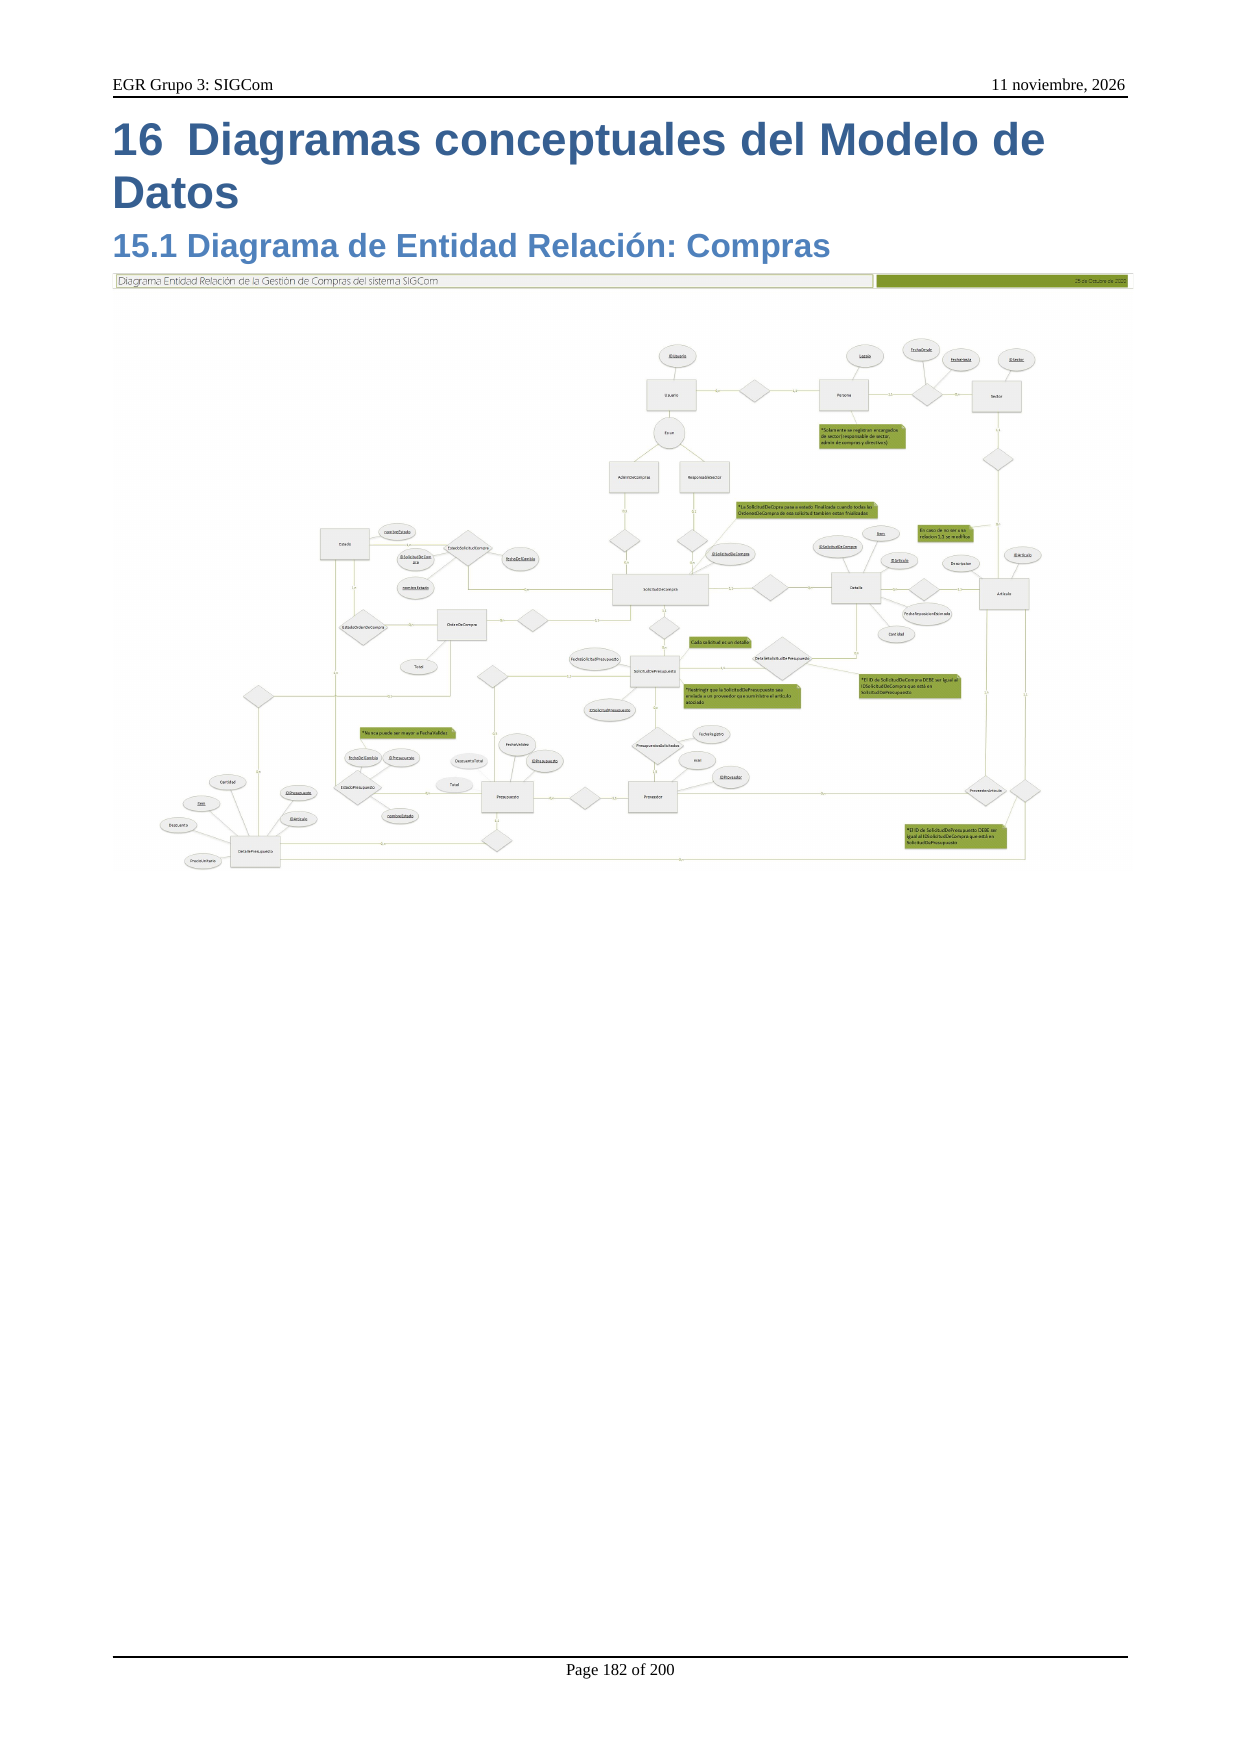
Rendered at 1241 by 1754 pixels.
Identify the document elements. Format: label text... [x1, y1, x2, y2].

list 15.1 Diagrama de Entidad Relación: Compras [112, 226, 1128, 265]
subtitle Diagramas conceptuales del Modelo de Datos [112, 112, 1128, 218]
picture [112, 273, 1134, 871]
